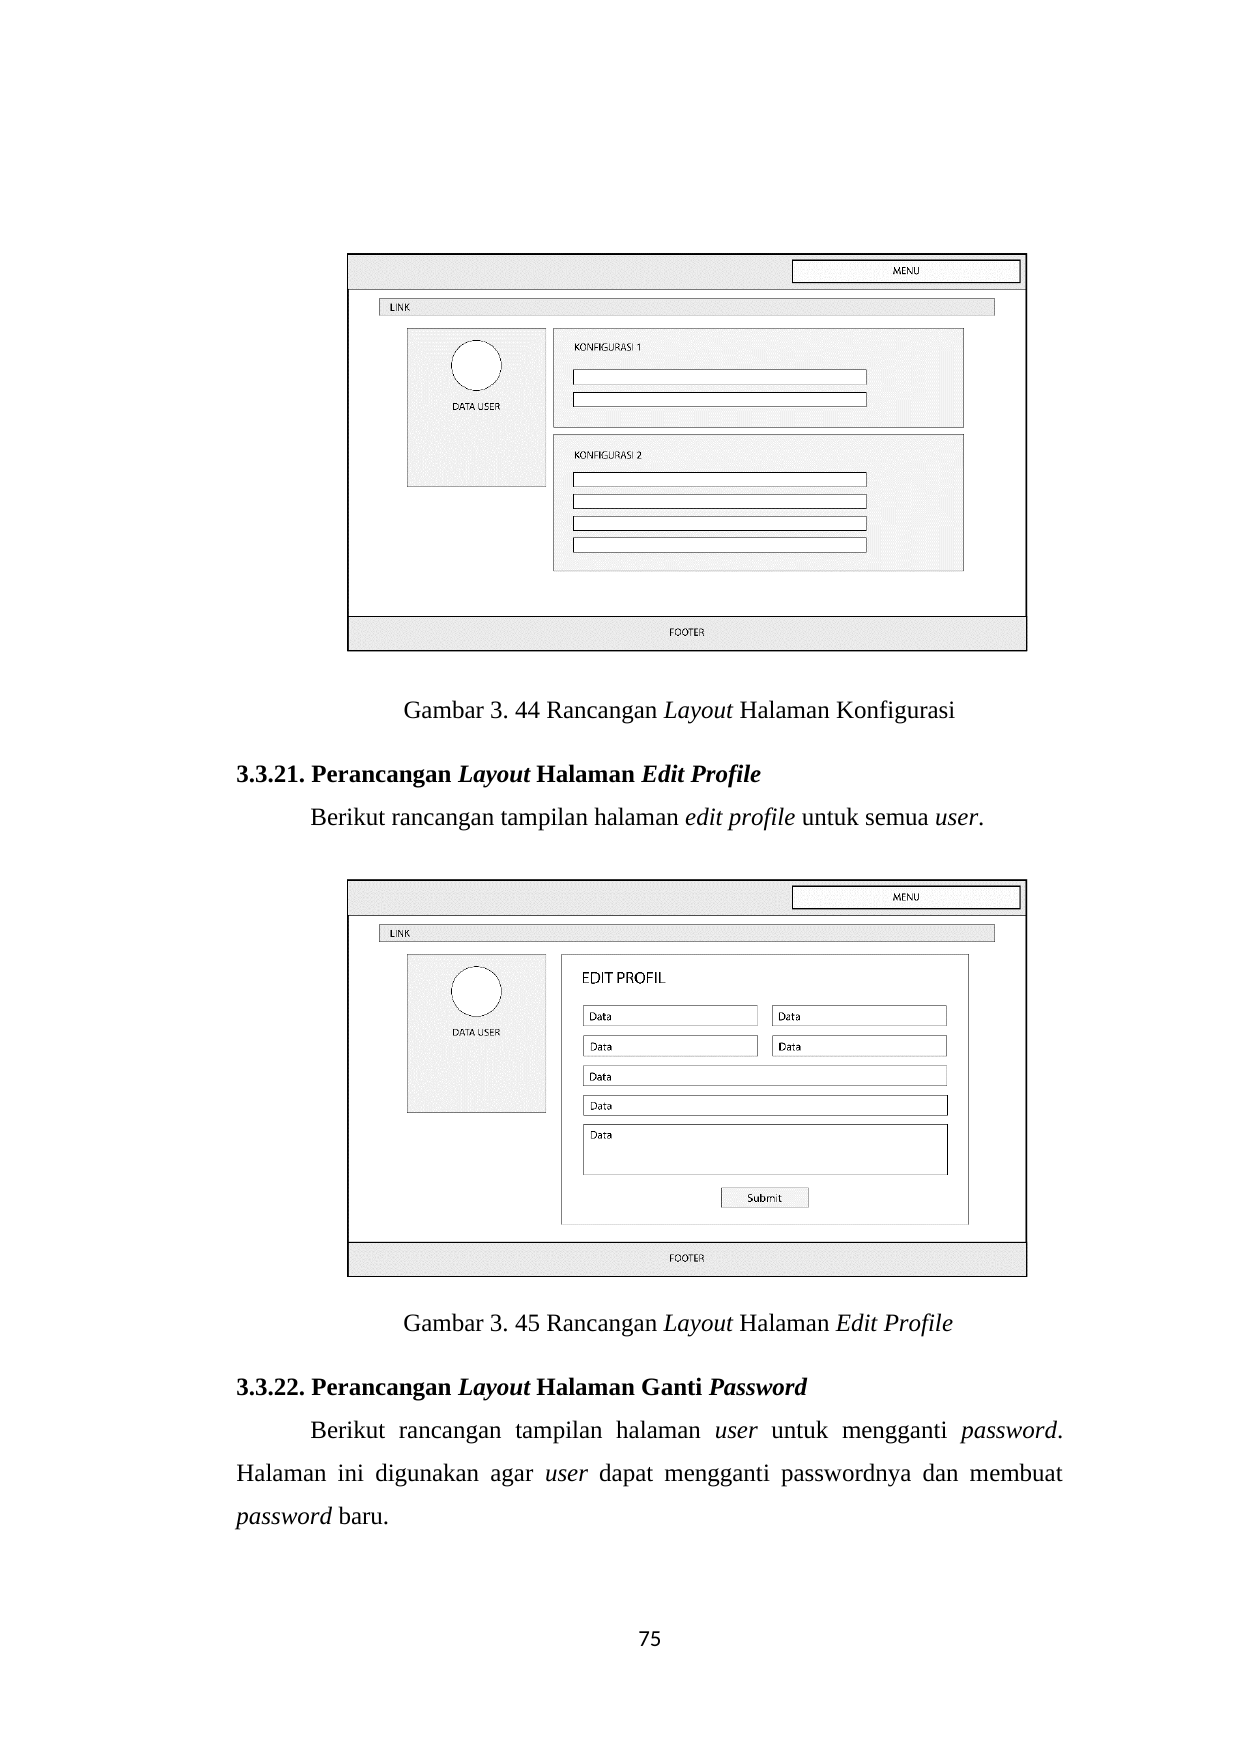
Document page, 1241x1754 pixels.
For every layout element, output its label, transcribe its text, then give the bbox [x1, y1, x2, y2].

text Gambar 3. 45 Rancangan Layout Halaman Edit Profile [236, 1308, 1063, 1336]
subtitle Perancangan Layout Halaman Ganti Password [236, 1372, 1063, 1400]
picture [332, 862, 1041, 1291]
text Berikut rancangan tampilan halaman edit profile untuk semua user. [236, 802, 1063, 831]
text Gambar 3. 44 Rancangan Layout Halaman Konfigurasi [236, 695, 1063, 724]
text Berikut rancangan tampilan halaman user untuk mengganti password. Halaman ini digunakan agar user dapat mengganti passwordnya dan membuat password baru. [236, 1415, 1063, 1530]
subtitle Perancangan Layout Halaman Edit Profile [236, 759, 1063, 788]
picture [332, 236, 1041, 665]
